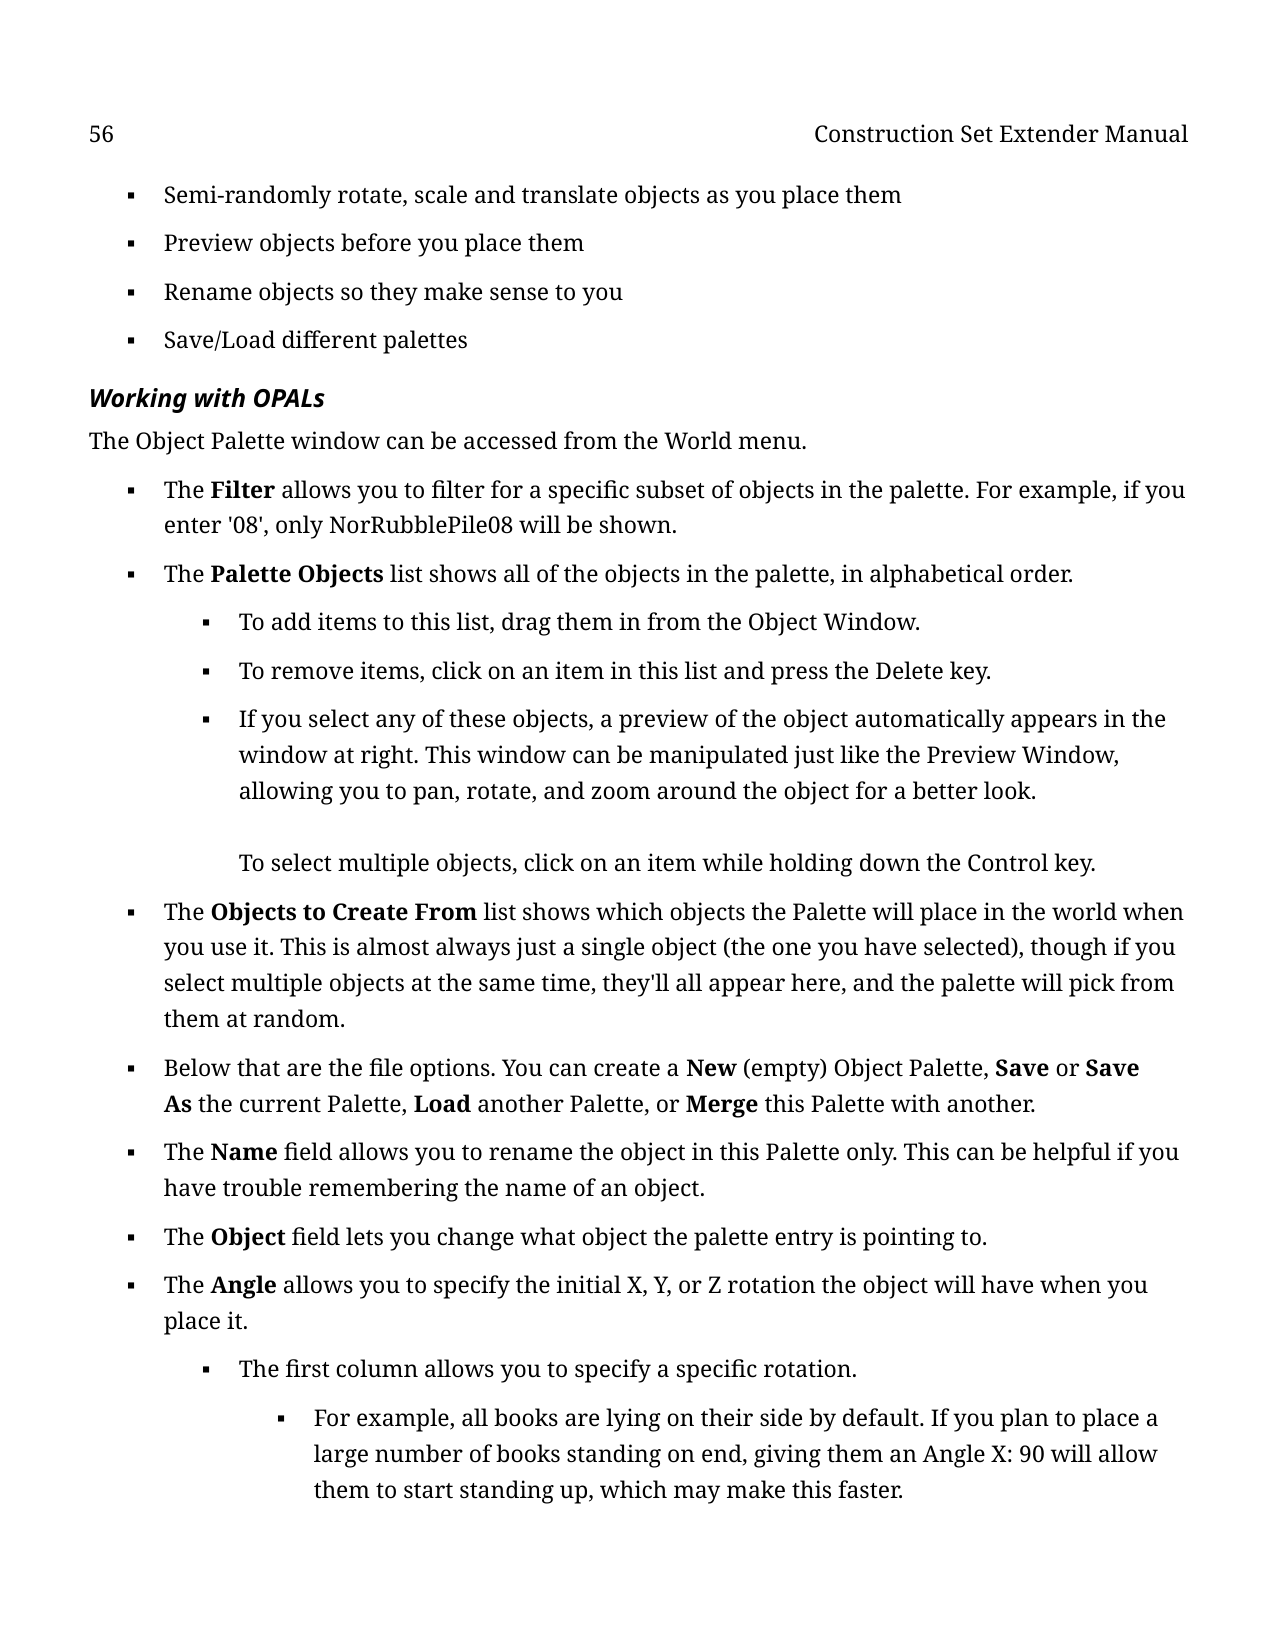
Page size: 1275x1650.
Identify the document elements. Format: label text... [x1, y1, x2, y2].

text The Object Palette window can be accessed from the World menu. [88, 425, 1186, 456]
list The first column allows you to specify a specific rotation. [201, 1353, 1186, 1384]
list For example, all books are lying on their side by default. If you plan to place a large number of books standing on end, giving them an Angle X: 90 will allow them to start standing up, which may make this faster. [276, 1402, 1186, 1505]
list The Filter allows you to filter for a specific subset of objects in the palette. For example, if you enter '08', only NorRubblePile08 will be shown. [126, 473, 1186, 541]
list Rename objects so they make sense to you [126, 275, 1186, 307]
list The Object field lets you change what object the palette entry is pointing to. [126, 1220, 1186, 1252]
list Below that are the file options. You can create a New (empty) Object Palette, Save or Save As the current Palette, Load another Palette, or Merge this Palette with another. [126, 1052, 1186, 1119]
list The Name field allows you to rename the object in this Palette only. This can be helpful if you have trouble remembering the name of an object. [126, 1136, 1186, 1203]
list The Angle allows you to specify the initial X, Y, or Z rotation the object will have when you place it. [126, 1269, 1186, 1336]
list If you select any of these objects, a preview of the object automatically appears in the window at right. This window can be manipulated just like the Preview Window, allowing you to pan, rotate, and zoom around the object for a better look. To select multiple objects, click on an item while holding down the Control key. [201, 703, 1186, 878]
list Semi-randomly rotate, scale and translate objects as you place them [126, 178, 1186, 210]
list To remove items, click on an item in this list and press the Delete key. [201, 655, 1186, 686]
list To add items to this list, drag them in from the Object Window. [201, 606, 1186, 638]
list Preview objects before you place them [126, 227, 1186, 258]
subtitle Working with OPALs [88, 381, 1186, 415]
list Save/Load different palettes [126, 324, 1186, 355]
list The Objects to Create From list shows which objects the Palette will place in the world when you use it. This is almost always just a single object (the one you have selected), though if you select multiple objects at the same time, they'll all appear here, and the palette will pick from them at random. [126, 895, 1186, 1034]
list The Palette Objects list shows all of the objects in the palette, in alphabetical order. [126, 558, 1186, 589]
